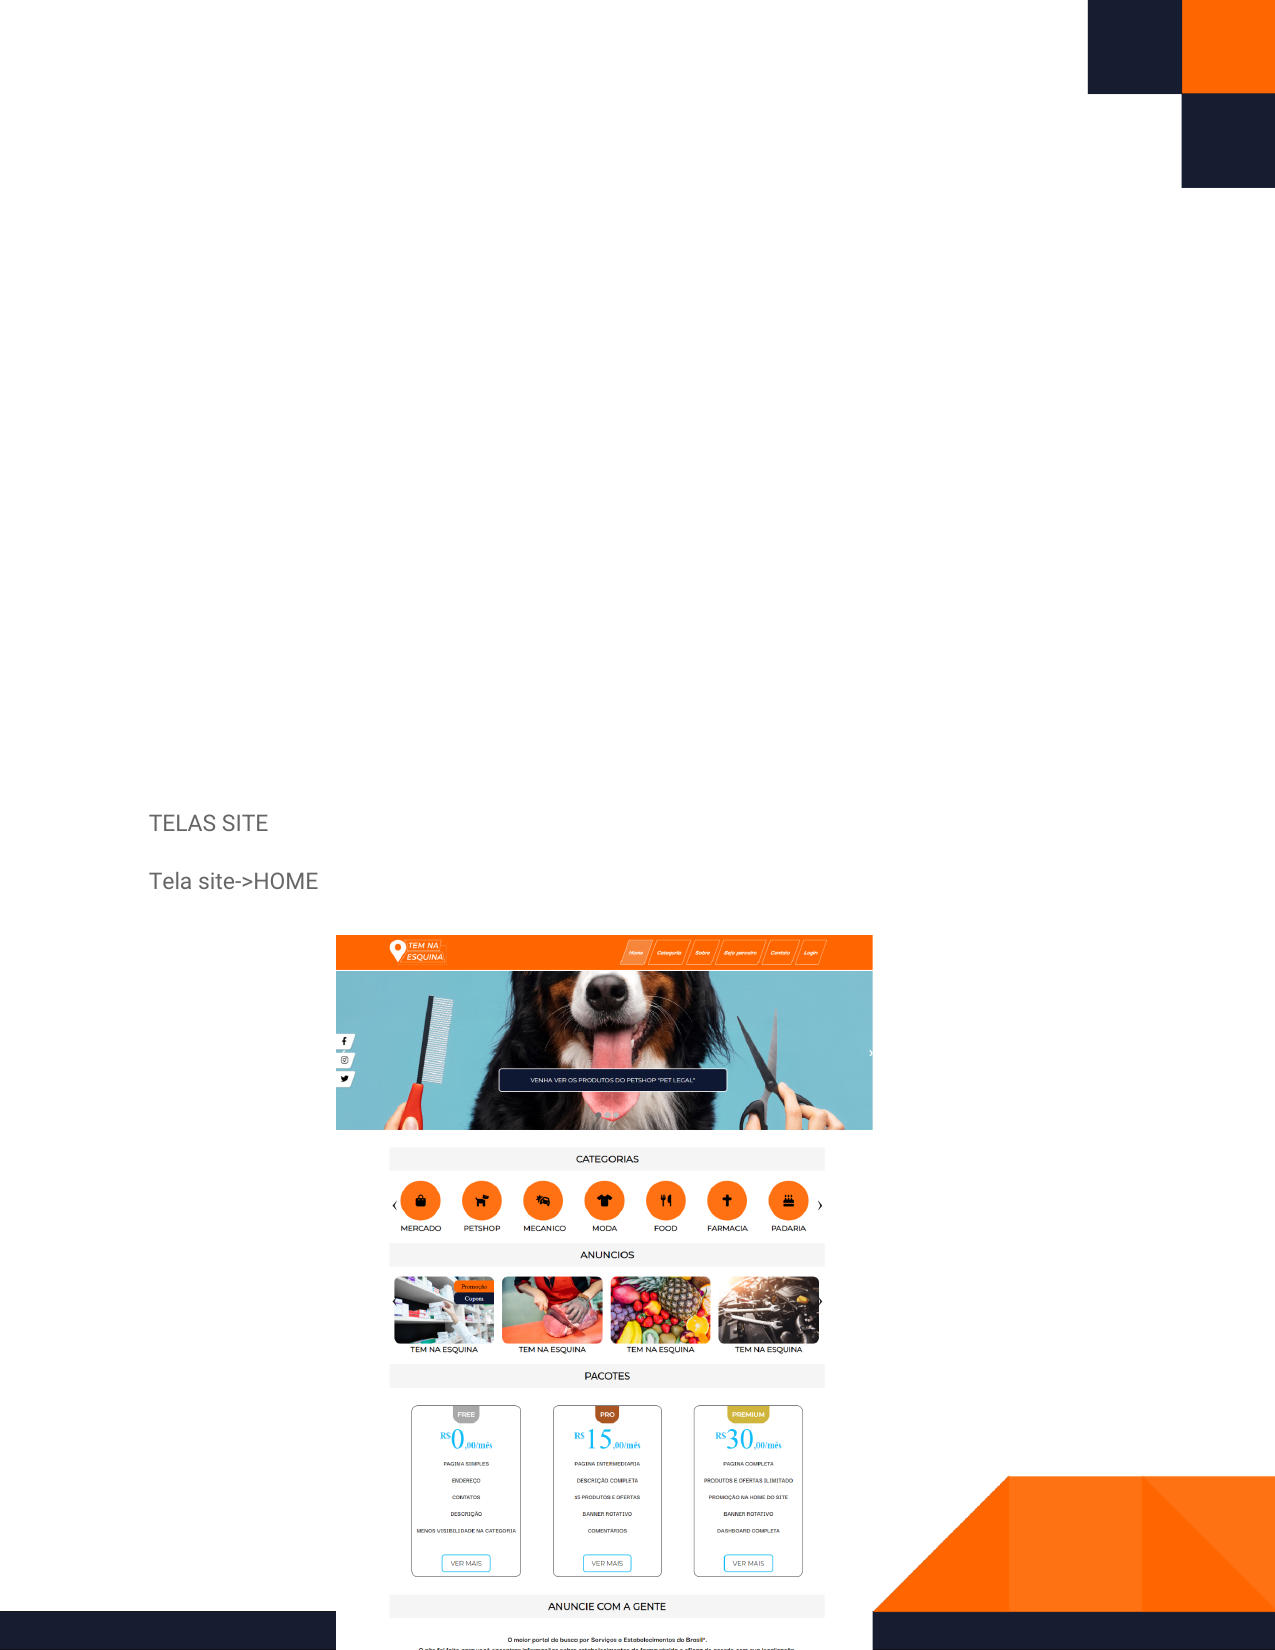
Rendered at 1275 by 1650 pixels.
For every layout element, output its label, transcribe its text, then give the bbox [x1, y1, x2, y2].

text Tela site->HOME [148, 868, 1125, 895]
picture [1087, 0, 1275, 188]
picture [0, 935, 1275, 1650]
text TELAS SITE [148, 810, 1125, 837]
